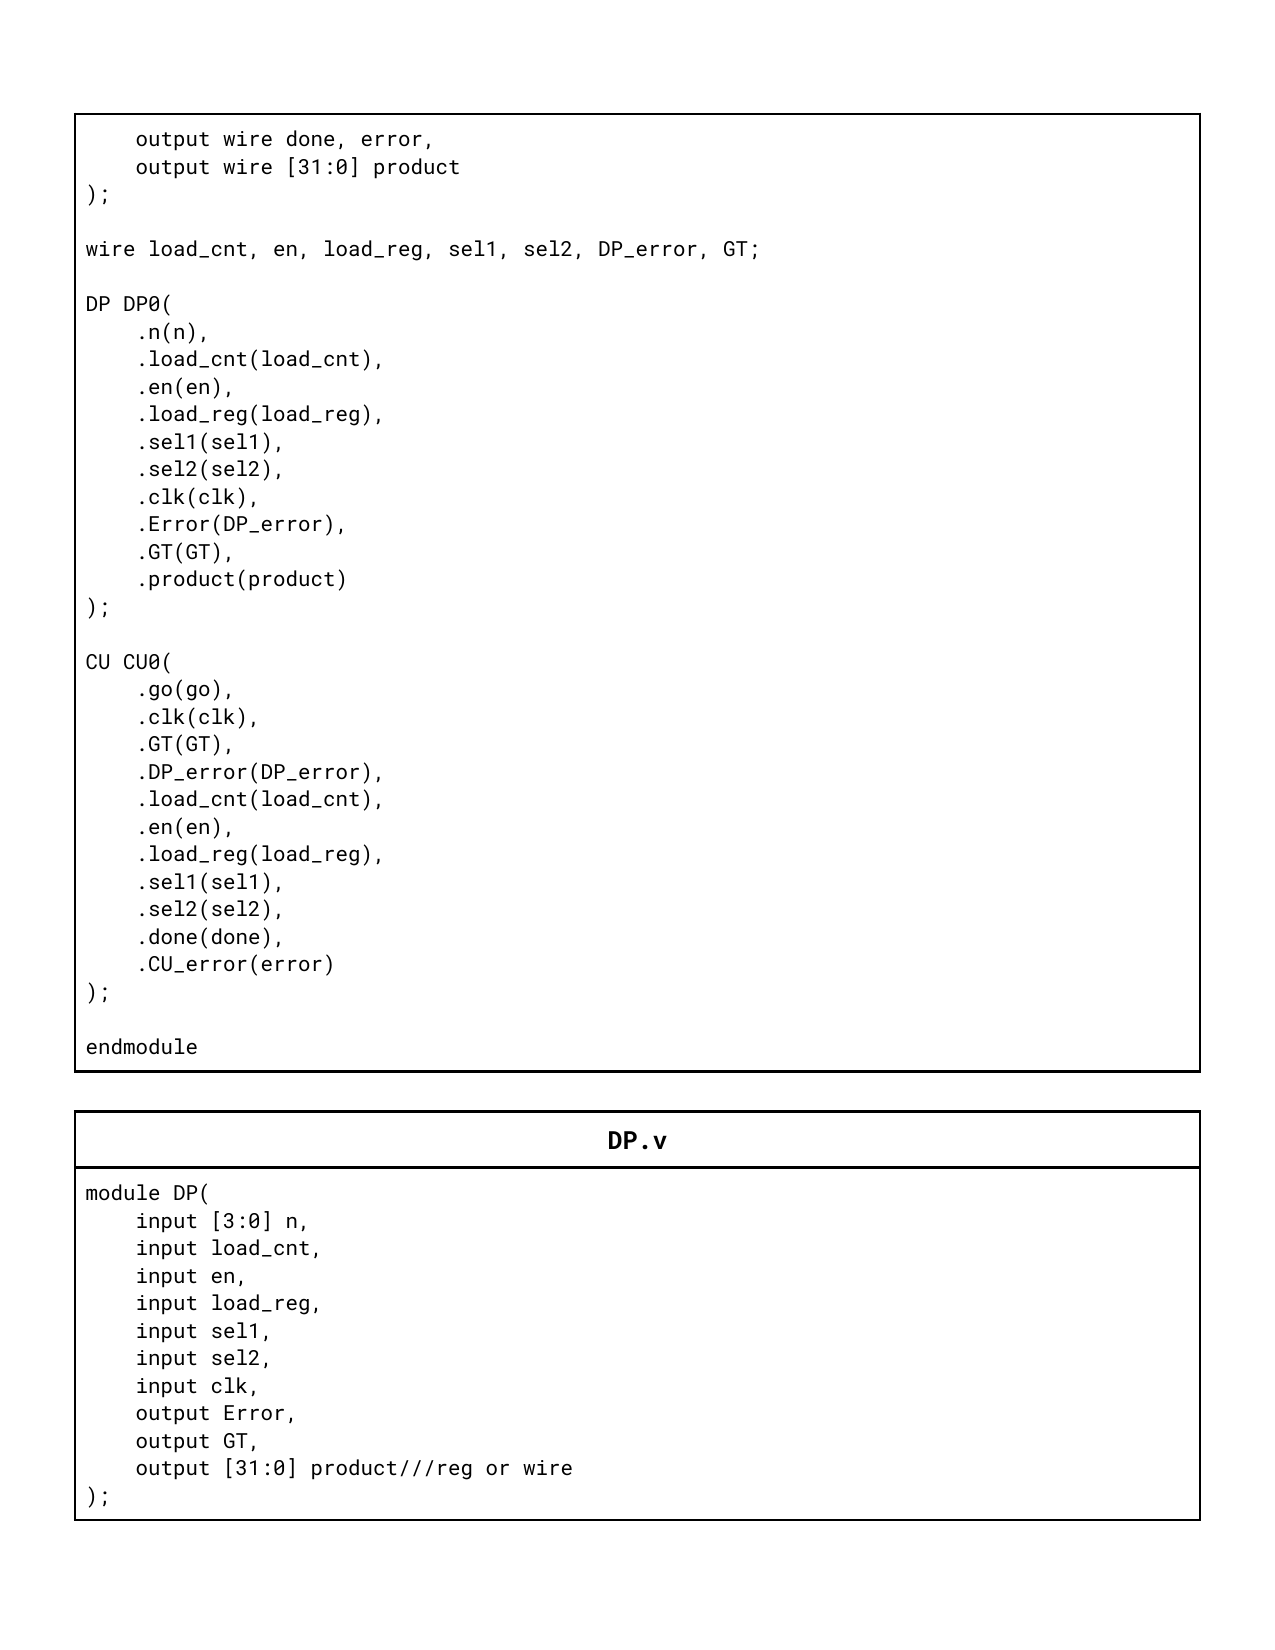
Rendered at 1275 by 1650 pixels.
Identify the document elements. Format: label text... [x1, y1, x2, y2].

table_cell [76, 1169, 1199, 1519]
table_header DP.v [76, 1113, 1199, 1166]
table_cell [76, 115, 1199, 1070]
